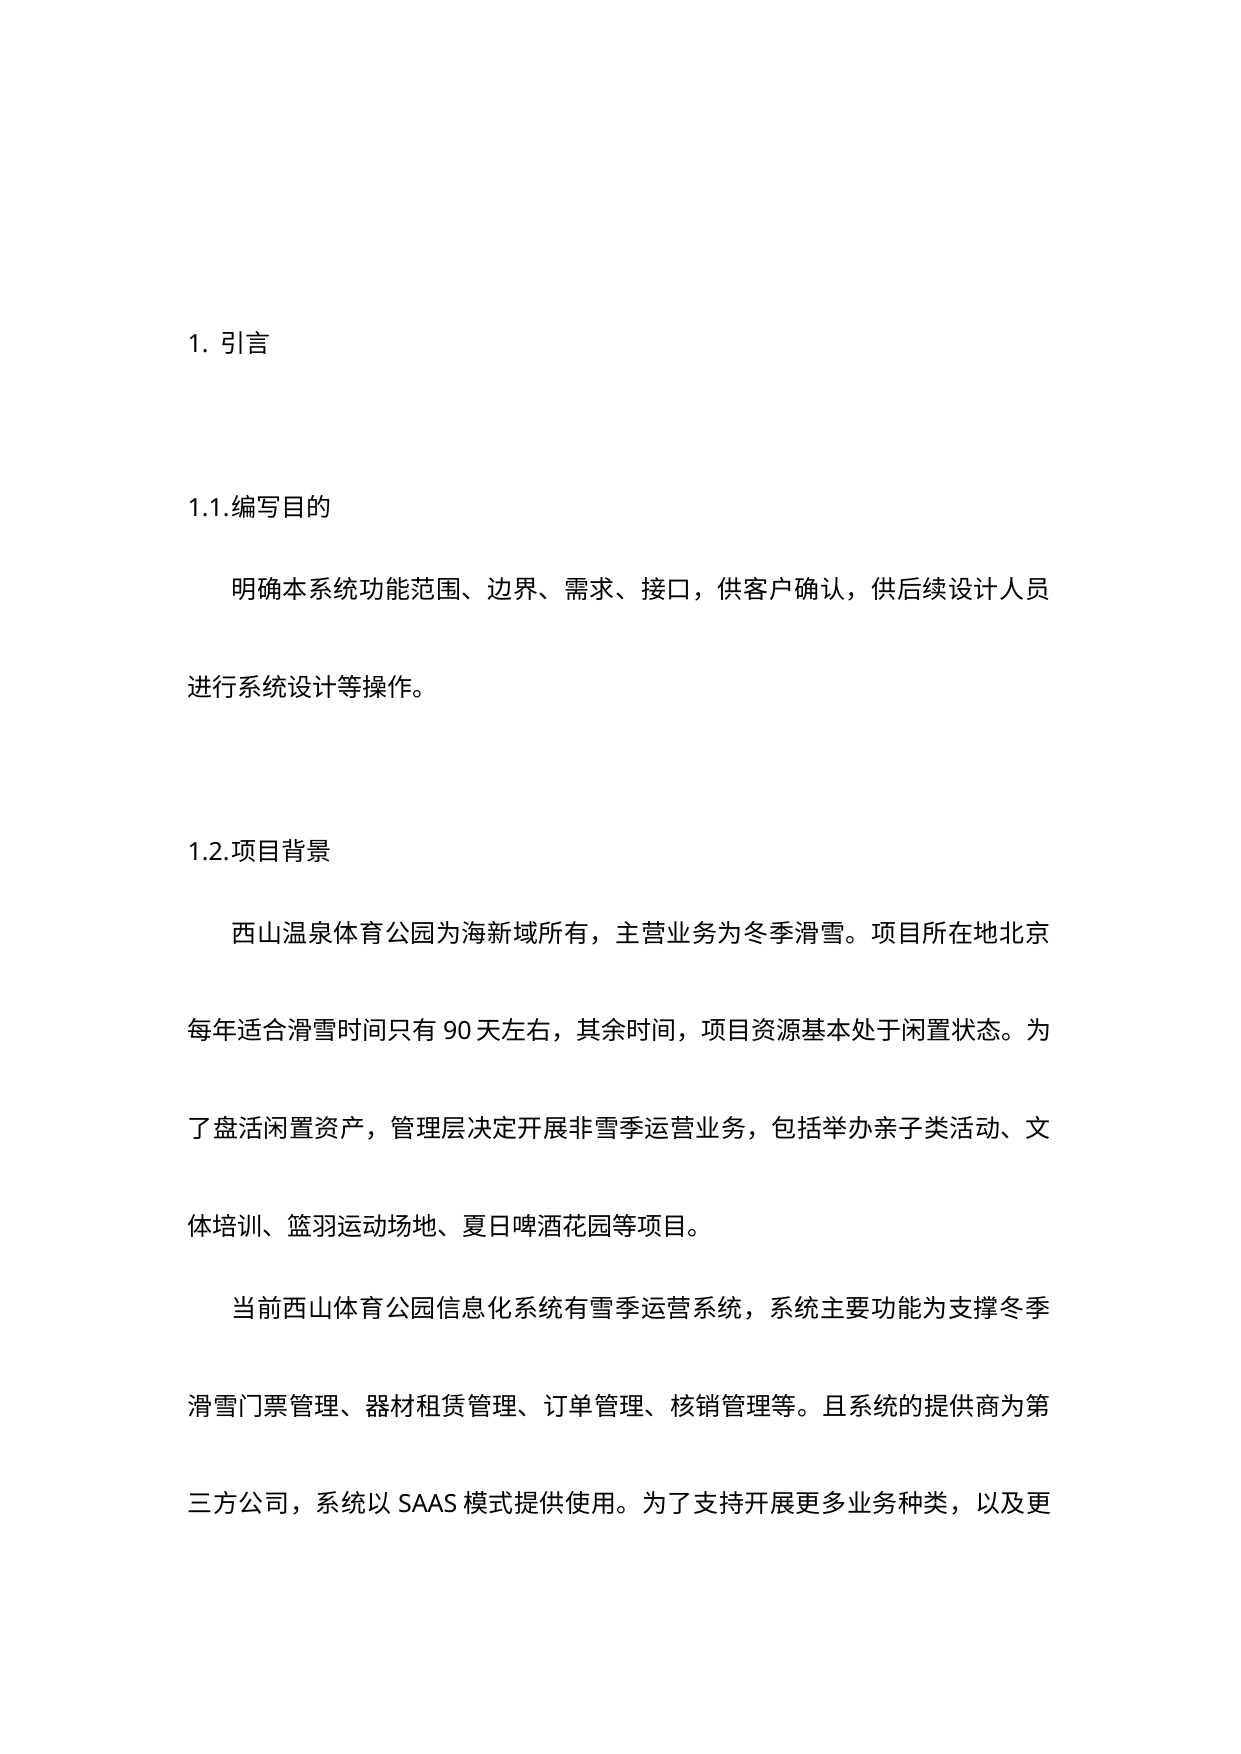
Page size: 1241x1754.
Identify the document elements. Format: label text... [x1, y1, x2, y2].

text 西山温泉体育公园为海新域所有，主营业务为冬季滑雪。项目所在地北京每年适合滑雪时间只有90天左右，其余时间，项目资源基本处于闲置状态。为了盘活闲置资产，管理层决定开展非雪季运营业务，包括举办亲子类活动、文体培训、篮羽运动场地、夏日啤酒花园等项目。 [187, 900, 1053, 1257]
text 引言 [187, 310, 1053, 375]
text 明确本系统功能范围、边界、需求、接口，供客户确认，供后续设计人员进行系统设计等操作。 [187, 556, 1053, 719]
text 编写目的 [187, 474, 1053, 539]
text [187, 1275, 1053, 1535]
text 项目背景 [187, 818, 1053, 883]
